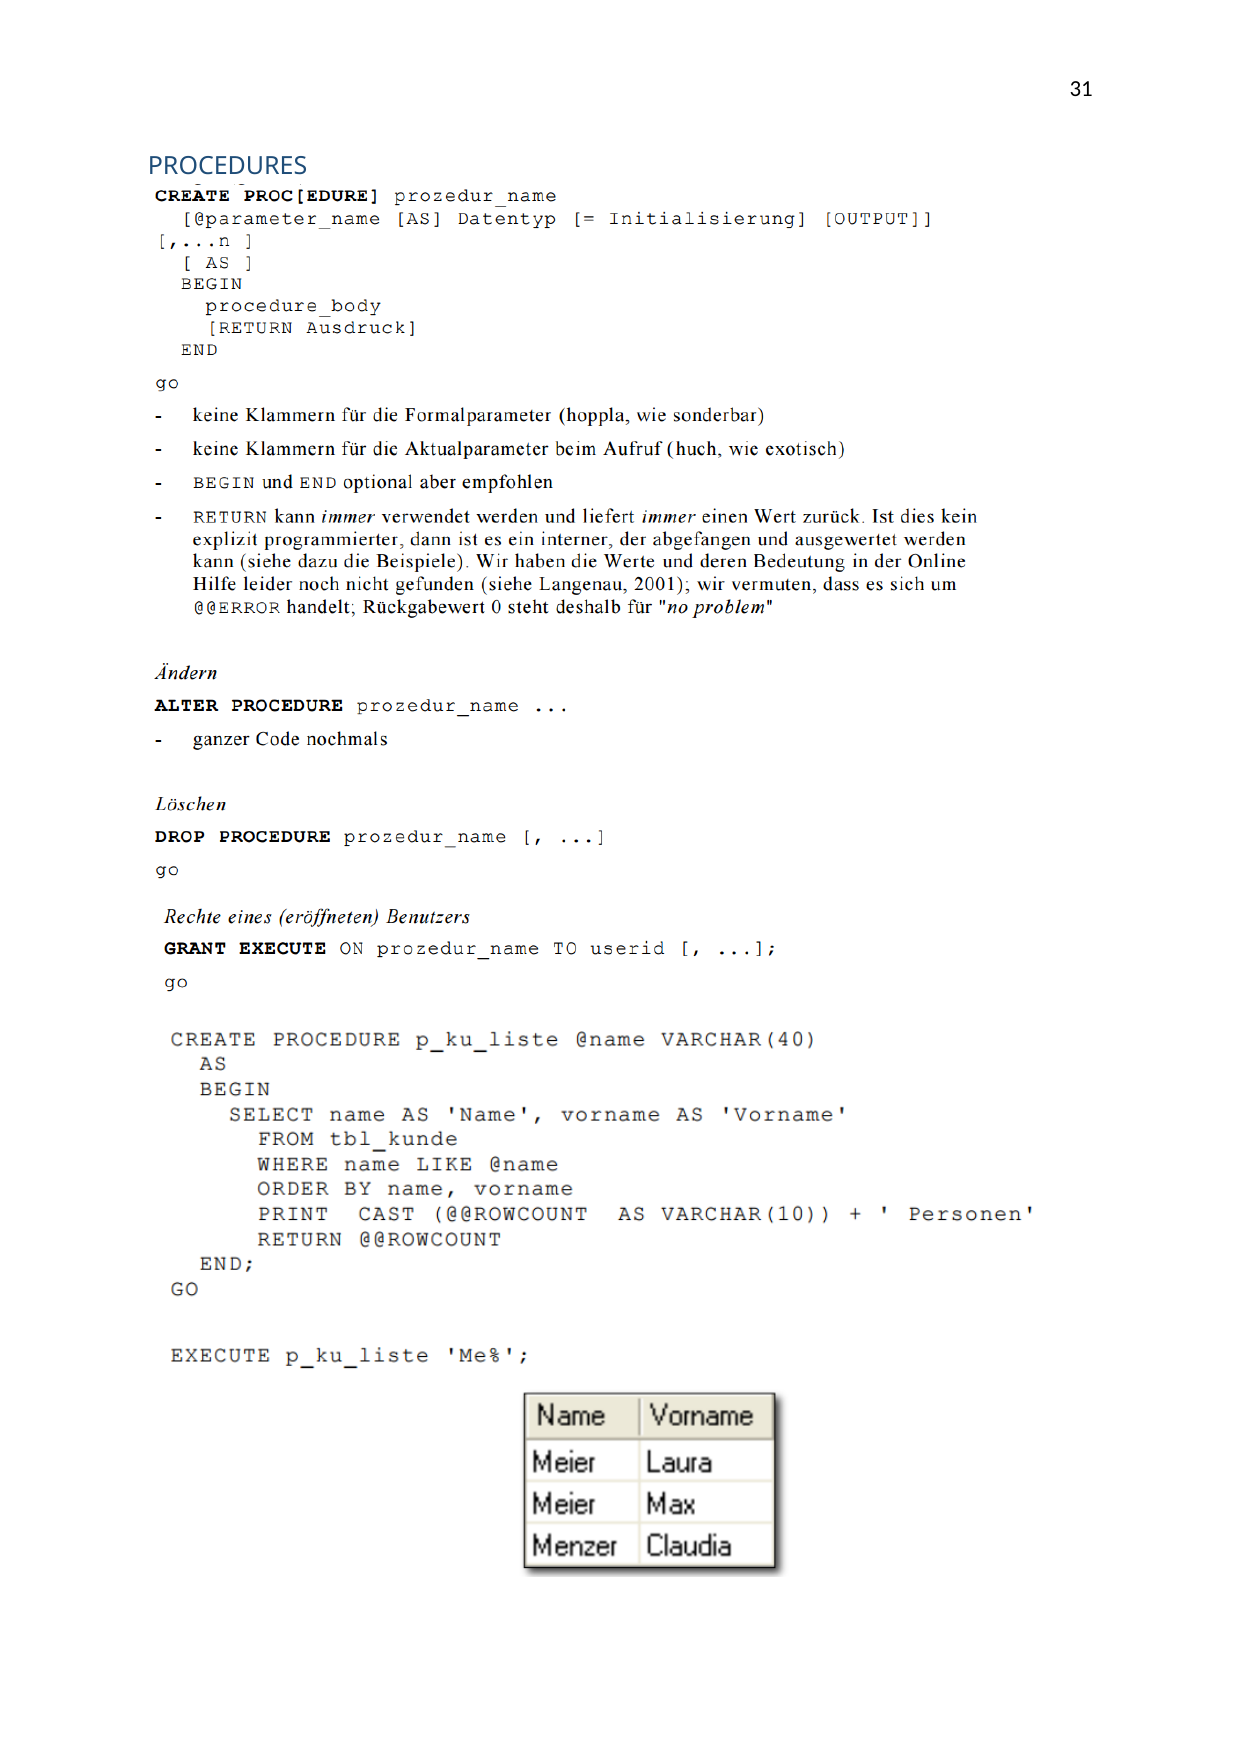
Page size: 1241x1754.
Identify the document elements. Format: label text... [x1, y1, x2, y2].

picture [147, 1020, 1093, 1577]
picture [147, 184, 982, 883]
picture [147, 901, 790, 1002]
subtitle PROCEDURES [148, 148, 1093, 182]
